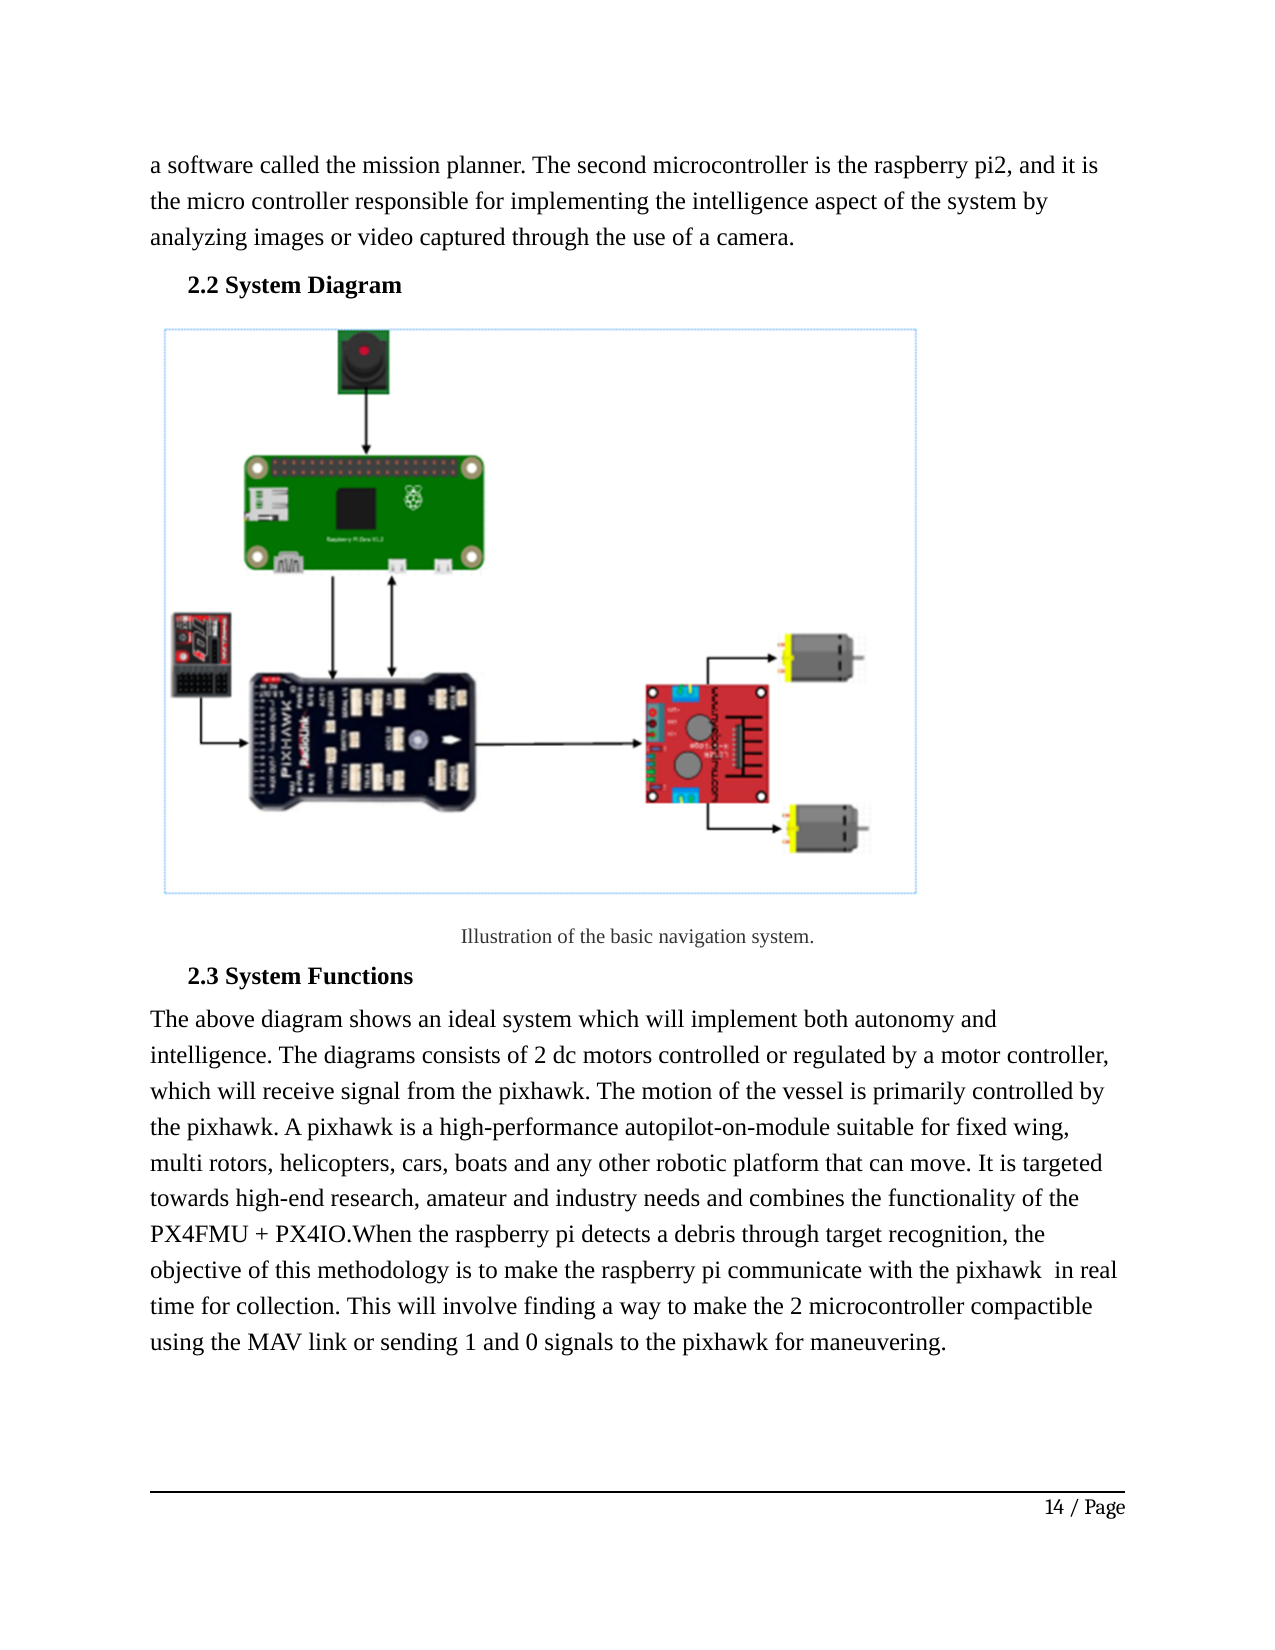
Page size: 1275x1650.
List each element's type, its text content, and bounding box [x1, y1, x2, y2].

text The above diagram shows an ideal system which will implement both autonomy and intelligence. The diagrams consists of 2 dc motors controlled or regulated by a motor controller, which will receive signal from the pixhawk. The motion of the vessel is primarily controlled by the pixhawk. A pixhawk is a high-performance autopilot-on-module suitable for fixed wing, multi rotors, helicopters, cars, boats and any other robotic platform that can move. It is targeted towards high-end research, amateur and industry needs and combines the functionality of the PX4FMU + PX4IO.When the raspberry pi detects a debris through target recognition, the objective of this methodology is to make the raspberry pi communicate with the pixhawk in real time for collection. This will involve finding a way to make the 2 microcontroller compactible using the MAV link or sending 1 and 0 signals to the pixhawk for maneuvering. [150, 1004, 1125, 1356]
picture [150, 313, 937, 905]
text Illustration of the basic navigation system. [150, 924, 1125, 948]
subtitle System Diagram [187, 270, 1125, 299]
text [150, 150, 1125, 251]
subtitle System Functions [187, 961, 1125, 989]
